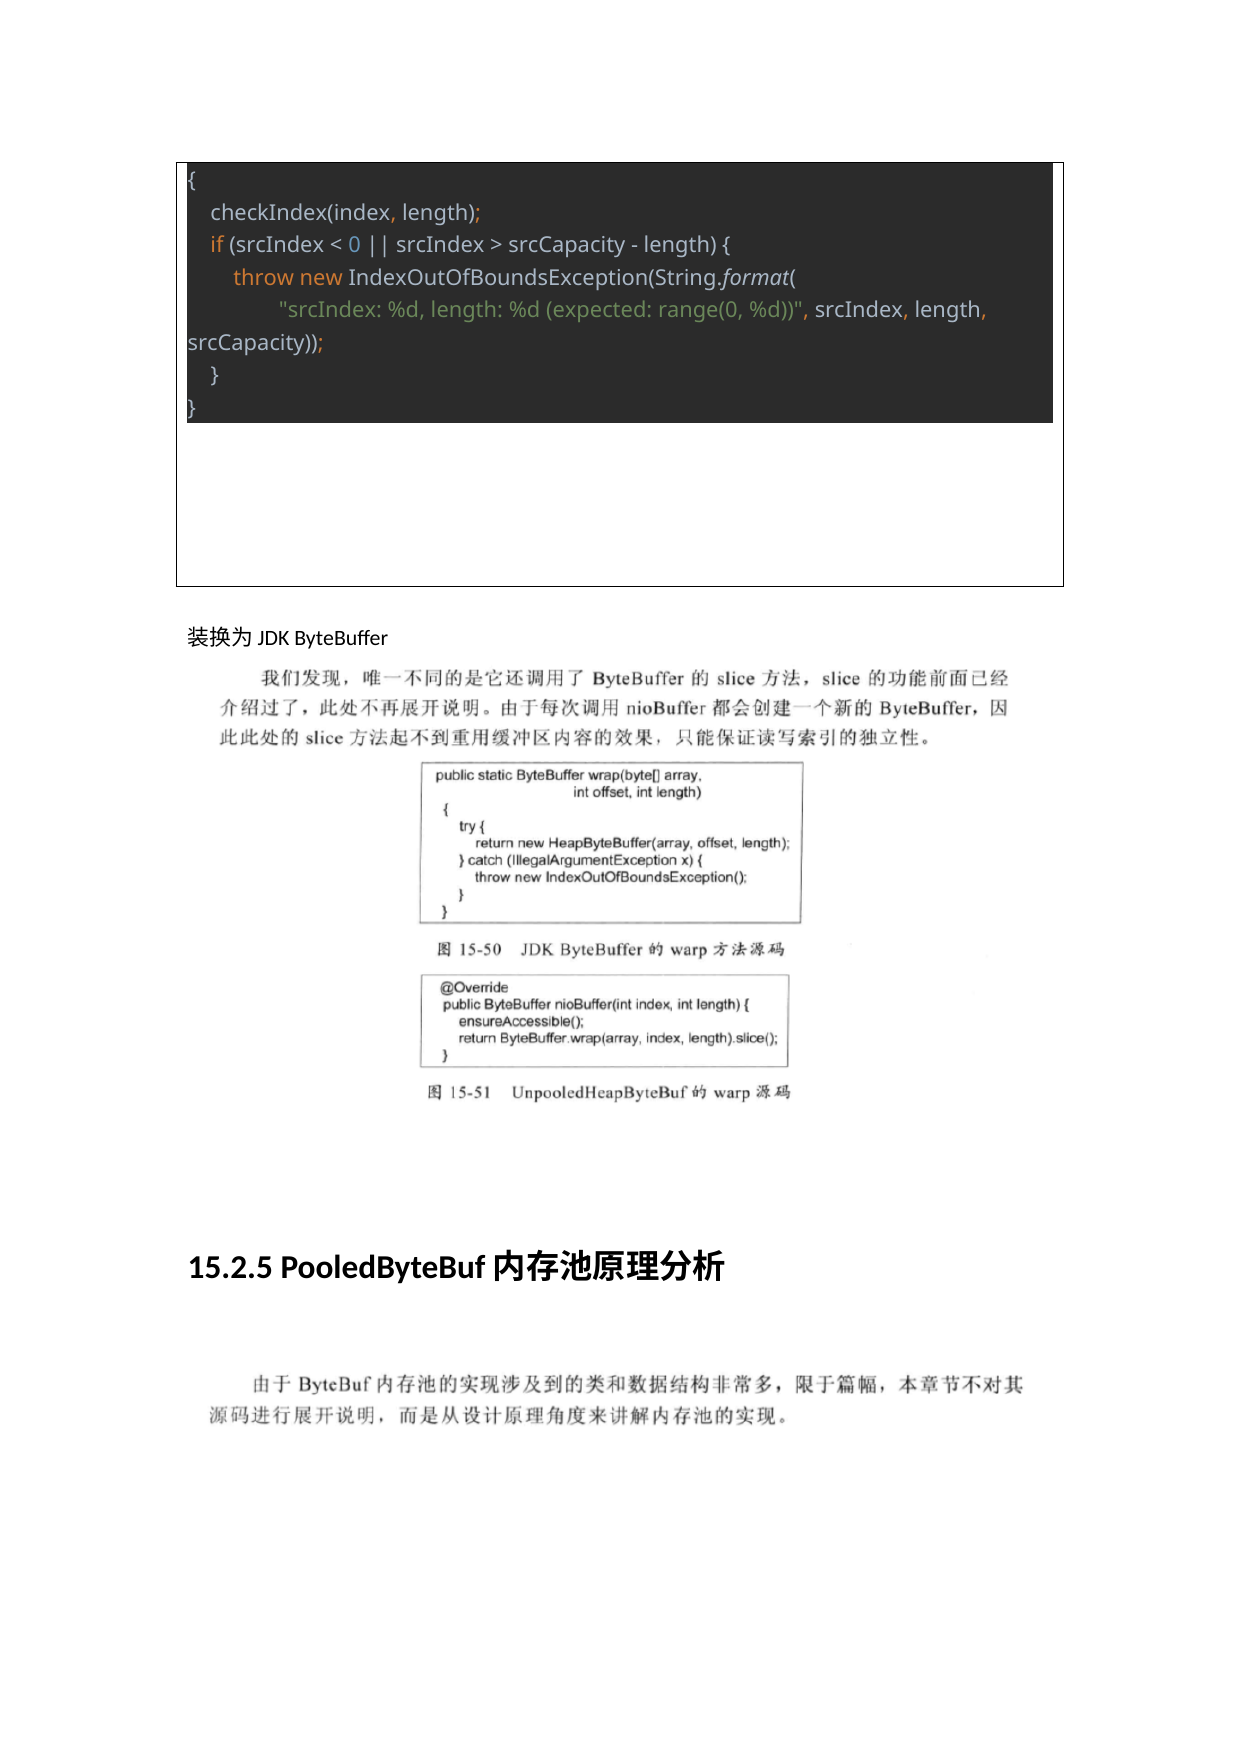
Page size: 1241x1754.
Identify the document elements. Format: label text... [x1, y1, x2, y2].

picture [187, 651, 1052, 1115]
picture [187, 1357, 1053, 1449]
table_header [177, 163, 1063, 586]
subtitle 15.2.5 PooledByteBuf内存池原理分析 [187, 1231, 1053, 1296]
text 装换为JDK ByteBuffer [187, 619, 1053, 652]
